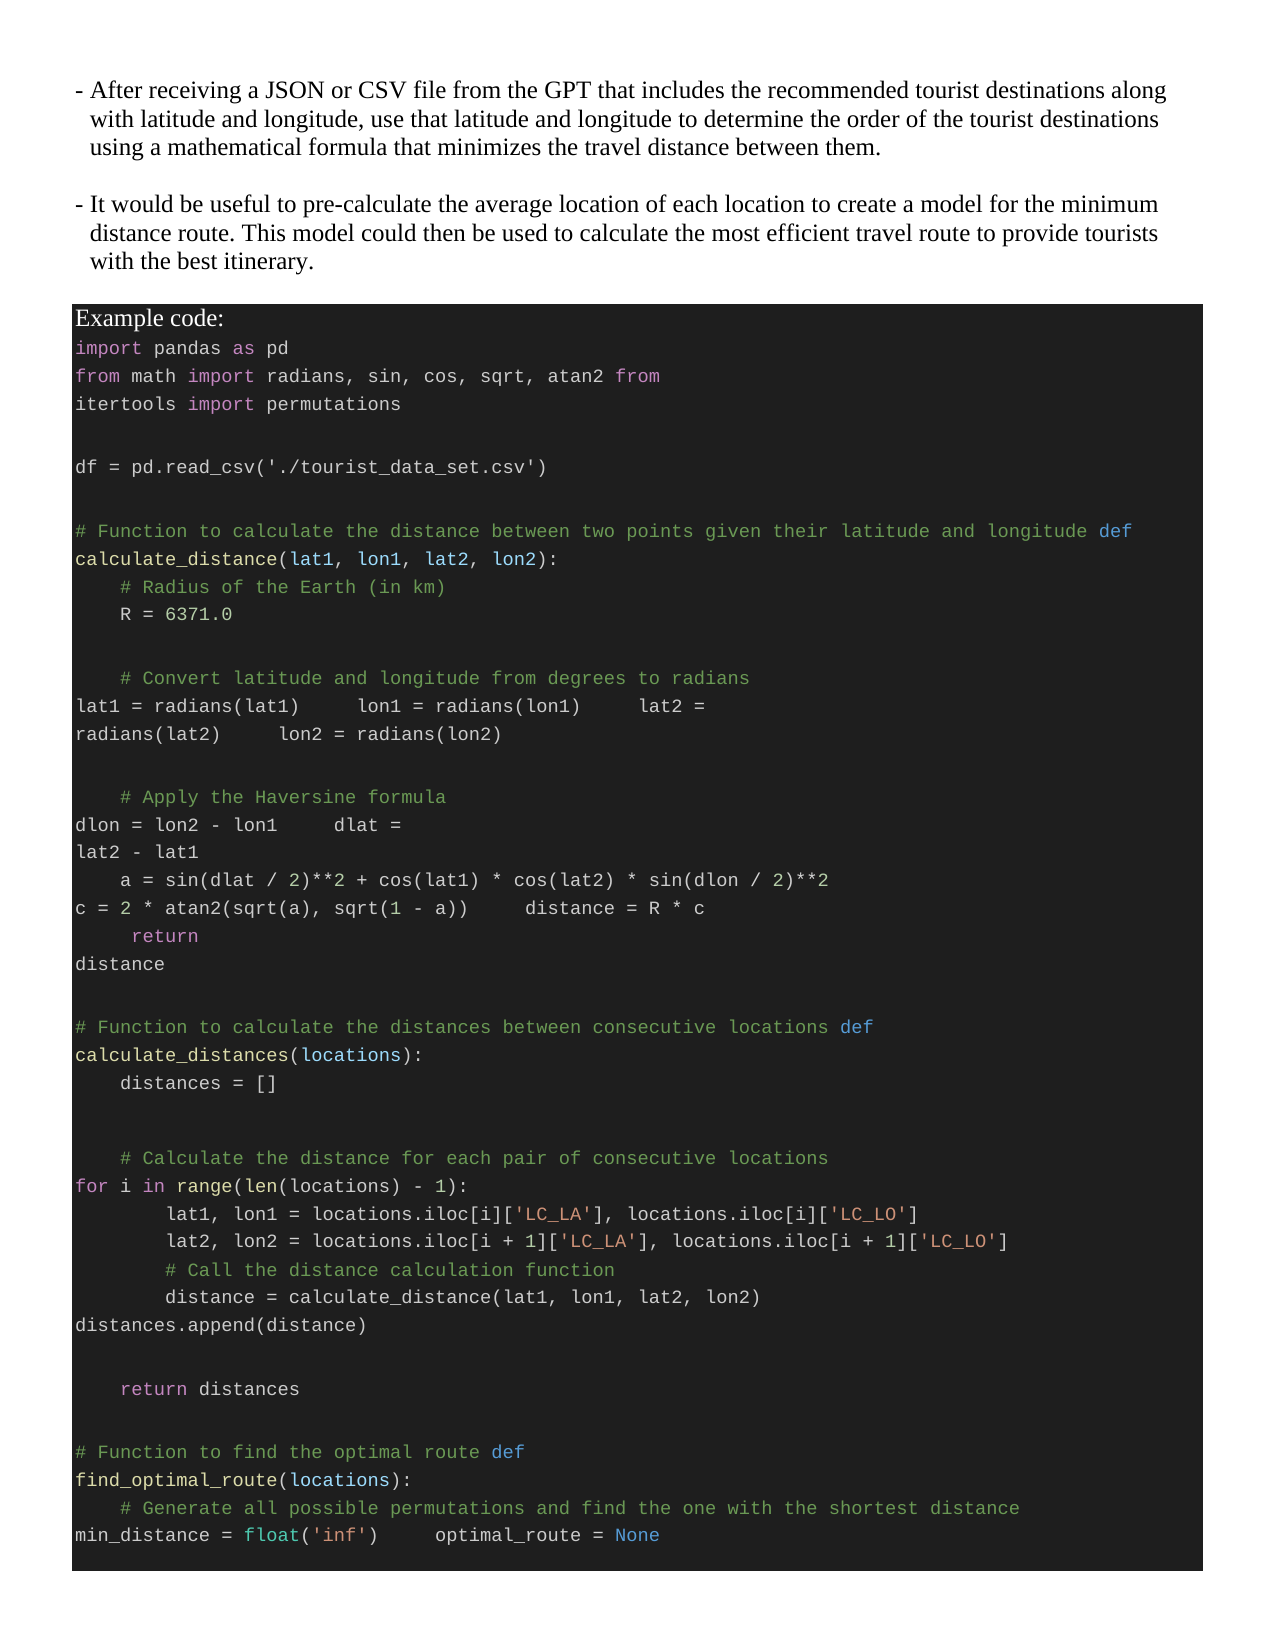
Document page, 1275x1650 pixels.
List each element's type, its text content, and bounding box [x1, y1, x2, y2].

table_header Example code: import pandas as pd from math import radians, sin, cos, sqrt, atan2 from itertools import permutations df = pd.read_csv('./tourist_data_set.csv') # Function to calculate the distance between two points given their latitude and longitude def calculate_distance(lat1, lon1, lat2, lon2): # Radius of the Earth (in km) R = 6371.0 # Convert latitude and longitude from degrees to radians lat1 = radians(lat1) lon1 = radians(lon1) lat2 = radians(lat2) lon2 = radians(lon2) # Apply the Haversine formula dlon = lon2 - lon1 dlat = lat2 - lat1 a = sin(dlat / 2)**2 + cos(lat1) * cos(lat2) * sin(dlon / 2)**2 c = 2 * atan2(sqrt(a), sqrt(1 - a)) distance = R * c return distance # Function to calculate the distances between consecutive locations def calculate_distances(locations): distances = [] [72, 304, 1203, 1113]
list After receiving a JSON or CSV file from the GPT that includes the recommended tourist destinations along with latitude and longitude, use that latitude and longitude to determine the order of the tourist destinations using a mathematical formula that minimizes the travel distance between them. [75, 75, 1200, 161]
list It would be useful to pre-calculate the average location of each location to create a model for the minimum distance route. This model could then be used to calculate the most efficient travel route to provide tourists with the best itinerary. [75, 189, 1200, 275]
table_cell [72, 1113, 1203, 1571]
